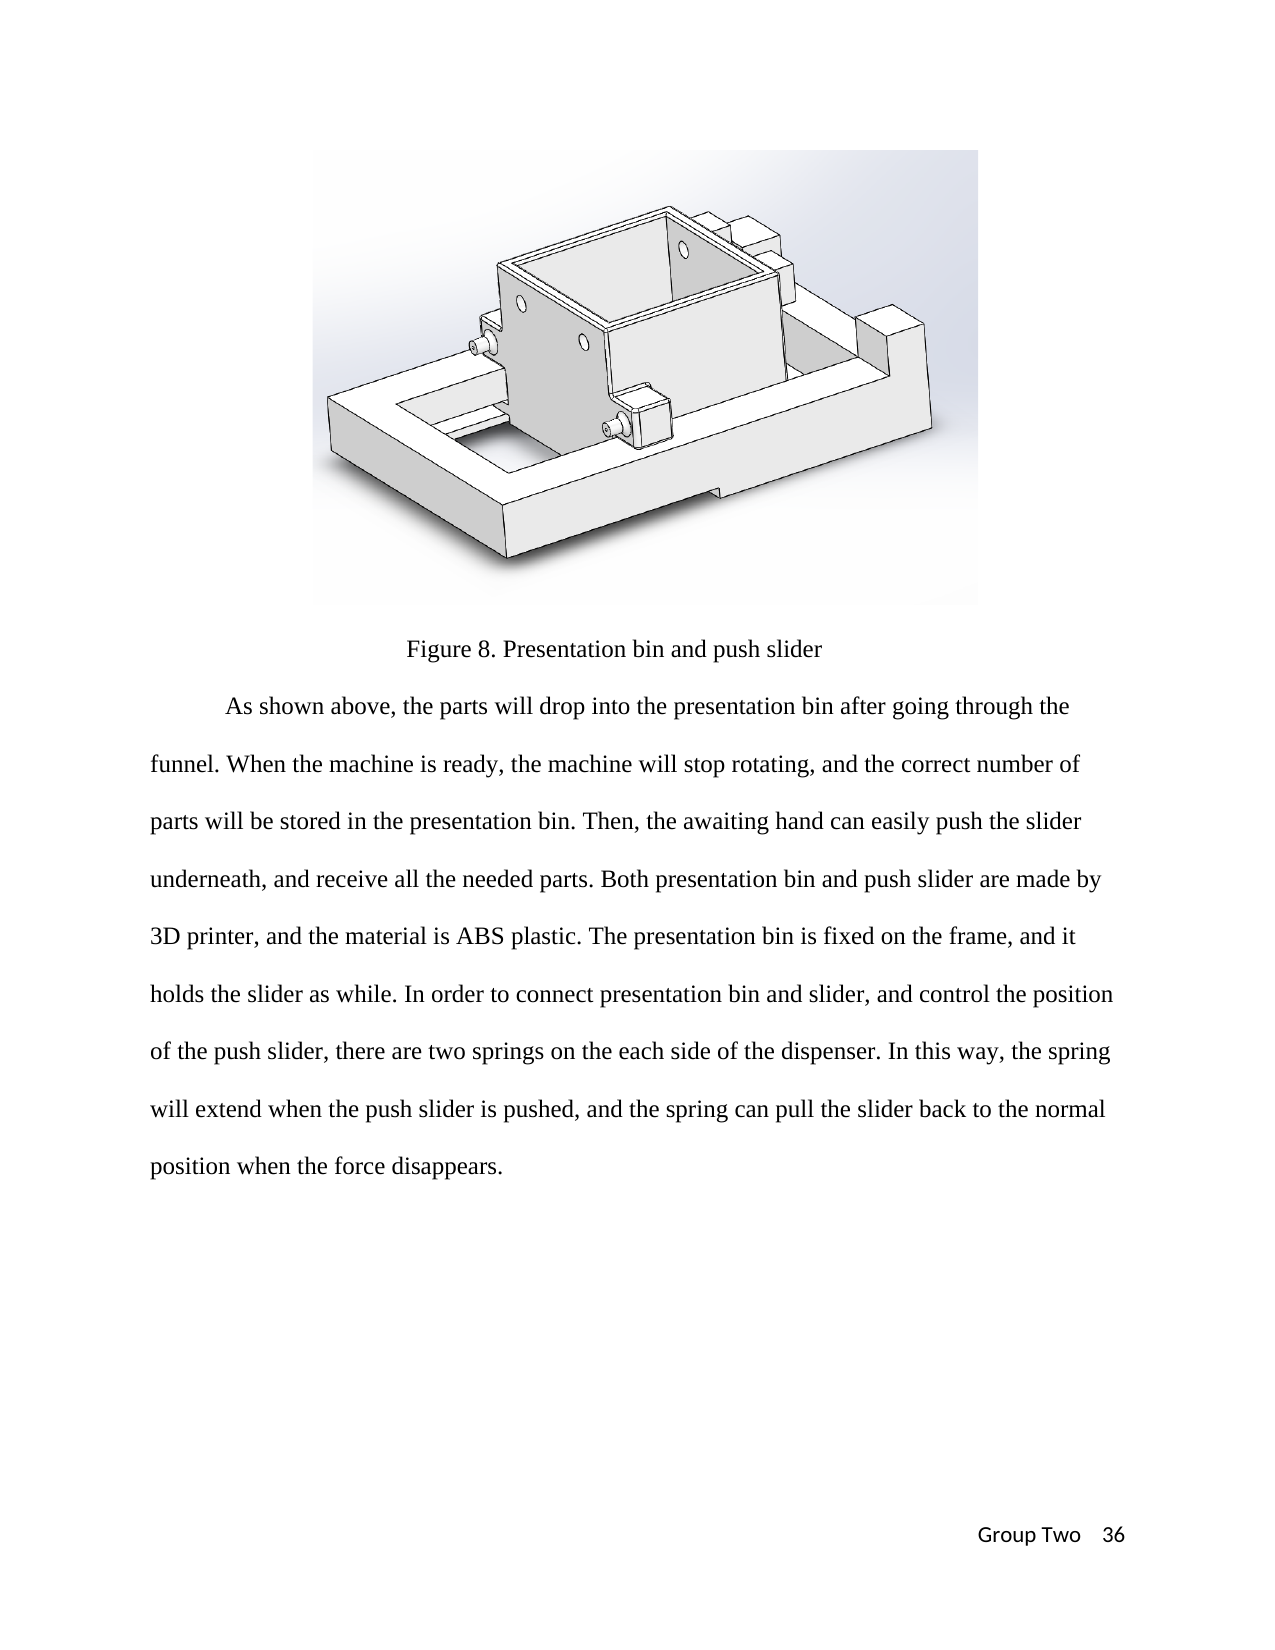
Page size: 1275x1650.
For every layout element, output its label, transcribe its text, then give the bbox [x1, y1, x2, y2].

text As shown above, the parts will drop into the presentation bin after going through the funnel. When the machine is ready, the machine will stop rotating, and the correct number of parts will be stored in the presentation bin. Then, the awaiting hand can easily push the slider underneath, and receive all the needed parts. Both presentation bin and push slider are made by 3D printer, and the material is ABS plastic. The presentation bin is fixed on the frame, and it holds the slider as while. In order to connect presentation bin and slider, and control the position of the push slider, there are two springs on the each side of the dispenser. In this way, the spring will extend when the push slider is pushed, and the spring can pull the slider back to the normal position when the force disappears. [150, 691, 1125, 1180]
text Figure 8. Presentation bin and push slider [150, 634, 1125, 662]
picture [312, 150, 979, 605]
